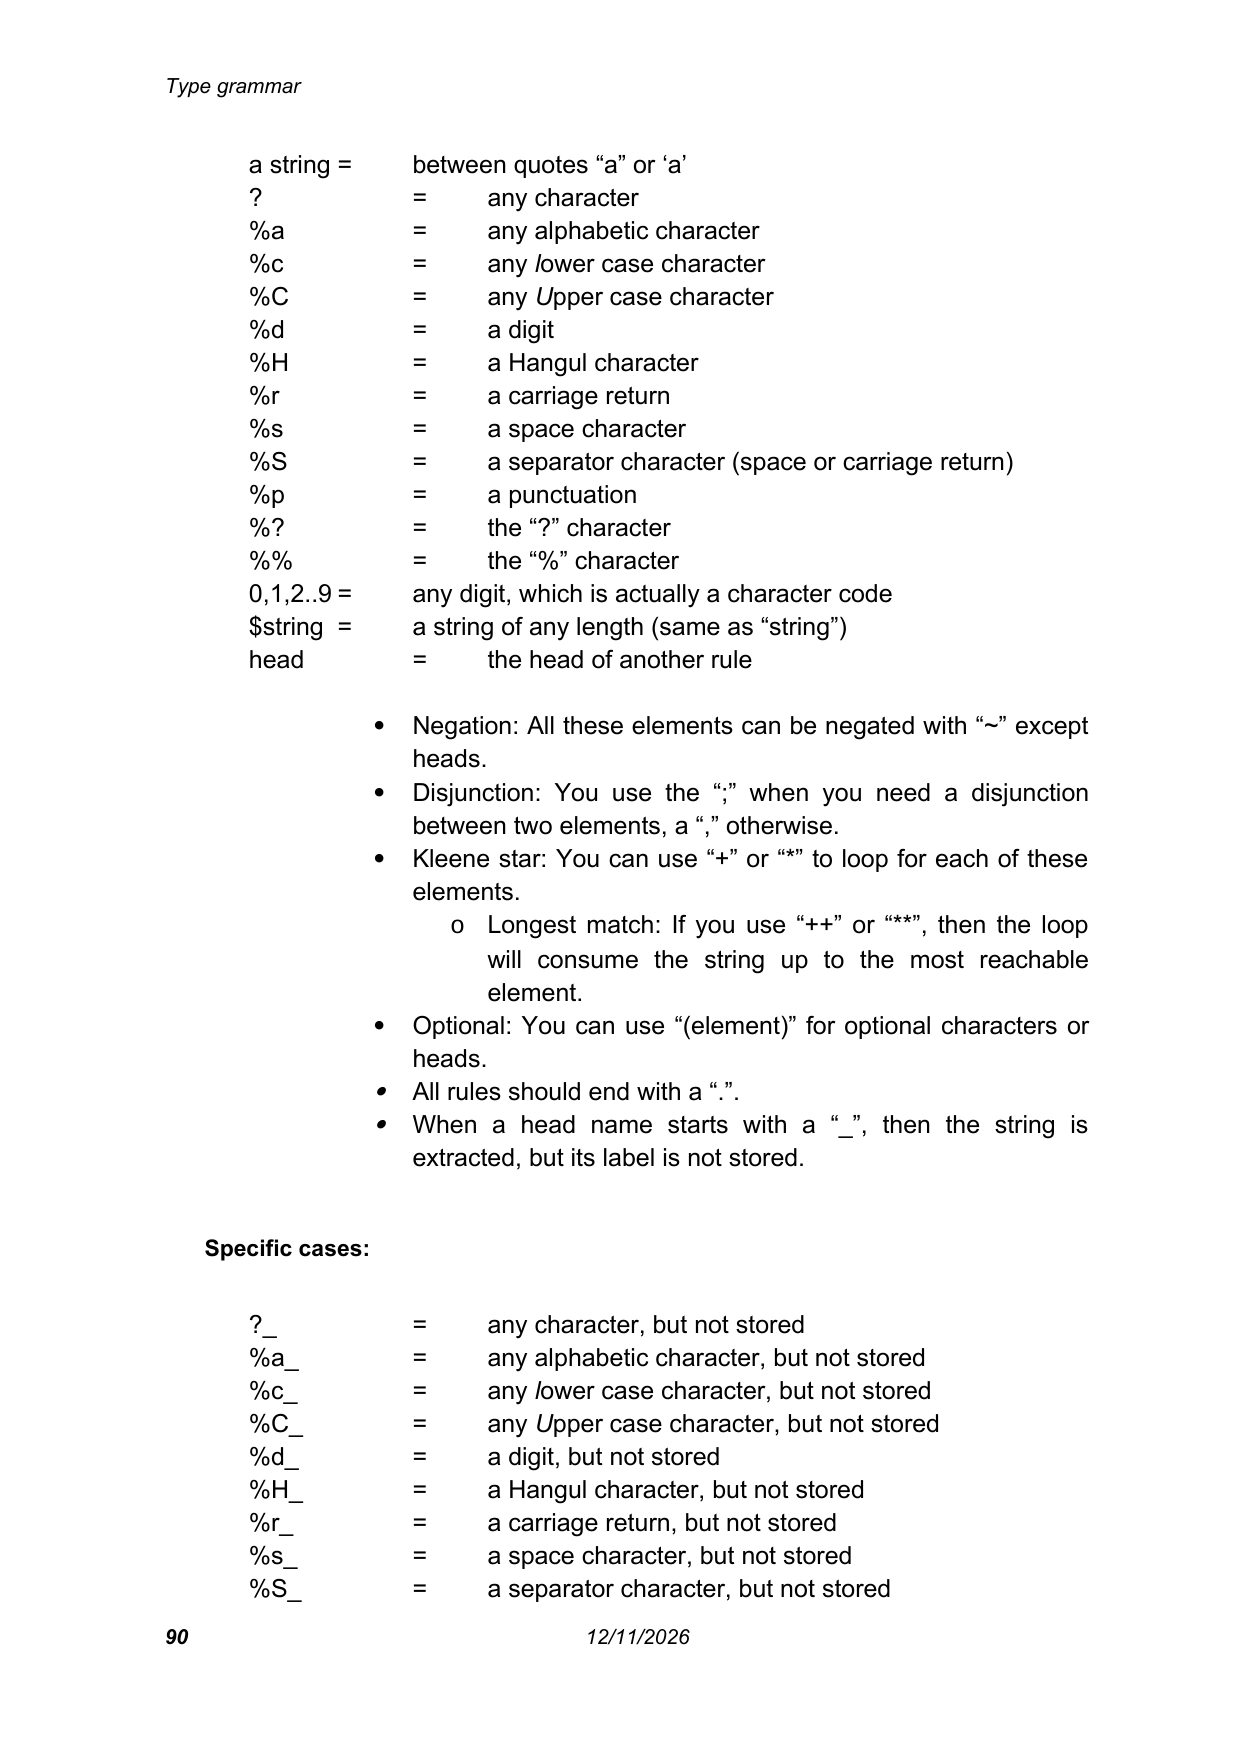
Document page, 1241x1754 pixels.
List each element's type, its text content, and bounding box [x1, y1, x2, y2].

subtitle Specific cases: [204, 1234, 1090, 1261]
text %r = a carriage return [234, 381, 1090, 410]
text %C = any Upper case character [234, 282, 1090, 311]
list All rules should end with a “.”. [375, 1077, 1090, 1106]
text %C_ = any Upper case character, but not stored [234, 1409, 1090, 1438]
text %c_ = any lower case character, but not stored [234, 1376, 1090, 1405]
text %S = a separator character (space or carriage return) [234, 447, 1090, 476]
text %s = a space character [234, 414, 1090, 443]
list Longest match: If you use “++” or “**”, then the loop will consume the string up to the most reachable element. [450, 910, 1090, 1007]
text %d = a digit [234, 315, 1090, 344]
text %s_ = a space character, but not stored [234, 1541, 1090, 1570]
text %H_ = a Hangul character, but not stored [234, 1475, 1090, 1504]
text %a_ = any alphabetic character, but not stored [234, 1343, 1090, 1372]
text %a = any alphabetic character [234, 216, 1090, 245]
text %S_ = a separator character, but not stored [234, 1574, 1090, 1603]
list Negation: All these elements can be negated with “~” except heads. [375, 711, 1090, 773]
list Optional: You can use “(element)” for optional characters or heads. [375, 1011, 1090, 1073]
text ? = any character [234, 183, 1090, 212]
text %? = the “?” character [234, 513, 1090, 542]
text %p = a punctuation [234, 480, 1090, 509]
text head = the head of another rule [234, 645, 1090, 674]
text 0,1,2..9 = any digit, which is actually a character code [234, 579, 1090, 608]
text a string = between quotes “a” or ‘a’ [234, 150, 1090, 179]
text $string = a string of any length (same as “string”) [234, 612, 1090, 641]
list When a head name starts with a “_”, then the string is extracted, but its label is not stored. [375, 1110, 1090, 1172]
text %d_ = a digit, but not stored [234, 1442, 1090, 1471]
text %r_ = a carriage return, but not stored [234, 1508, 1090, 1537]
text ?_ = any character, but not stored [234, 1310, 1090, 1339]
text %H = a Hangul character [234, 348, 1090, 377]
text %% = the “%” character [234, 546, 1090, 575]
list Disjunction: You use the “;” when you need a disjunction between two elements, a “,” otherwise. [375, 777, 1090, 839]
text %c = any lower case character [234, 249, 1090, 278]
list Kleene star: You can use “+” or “*” to loop for each of these elements. [375, 844, 1090, 906]
